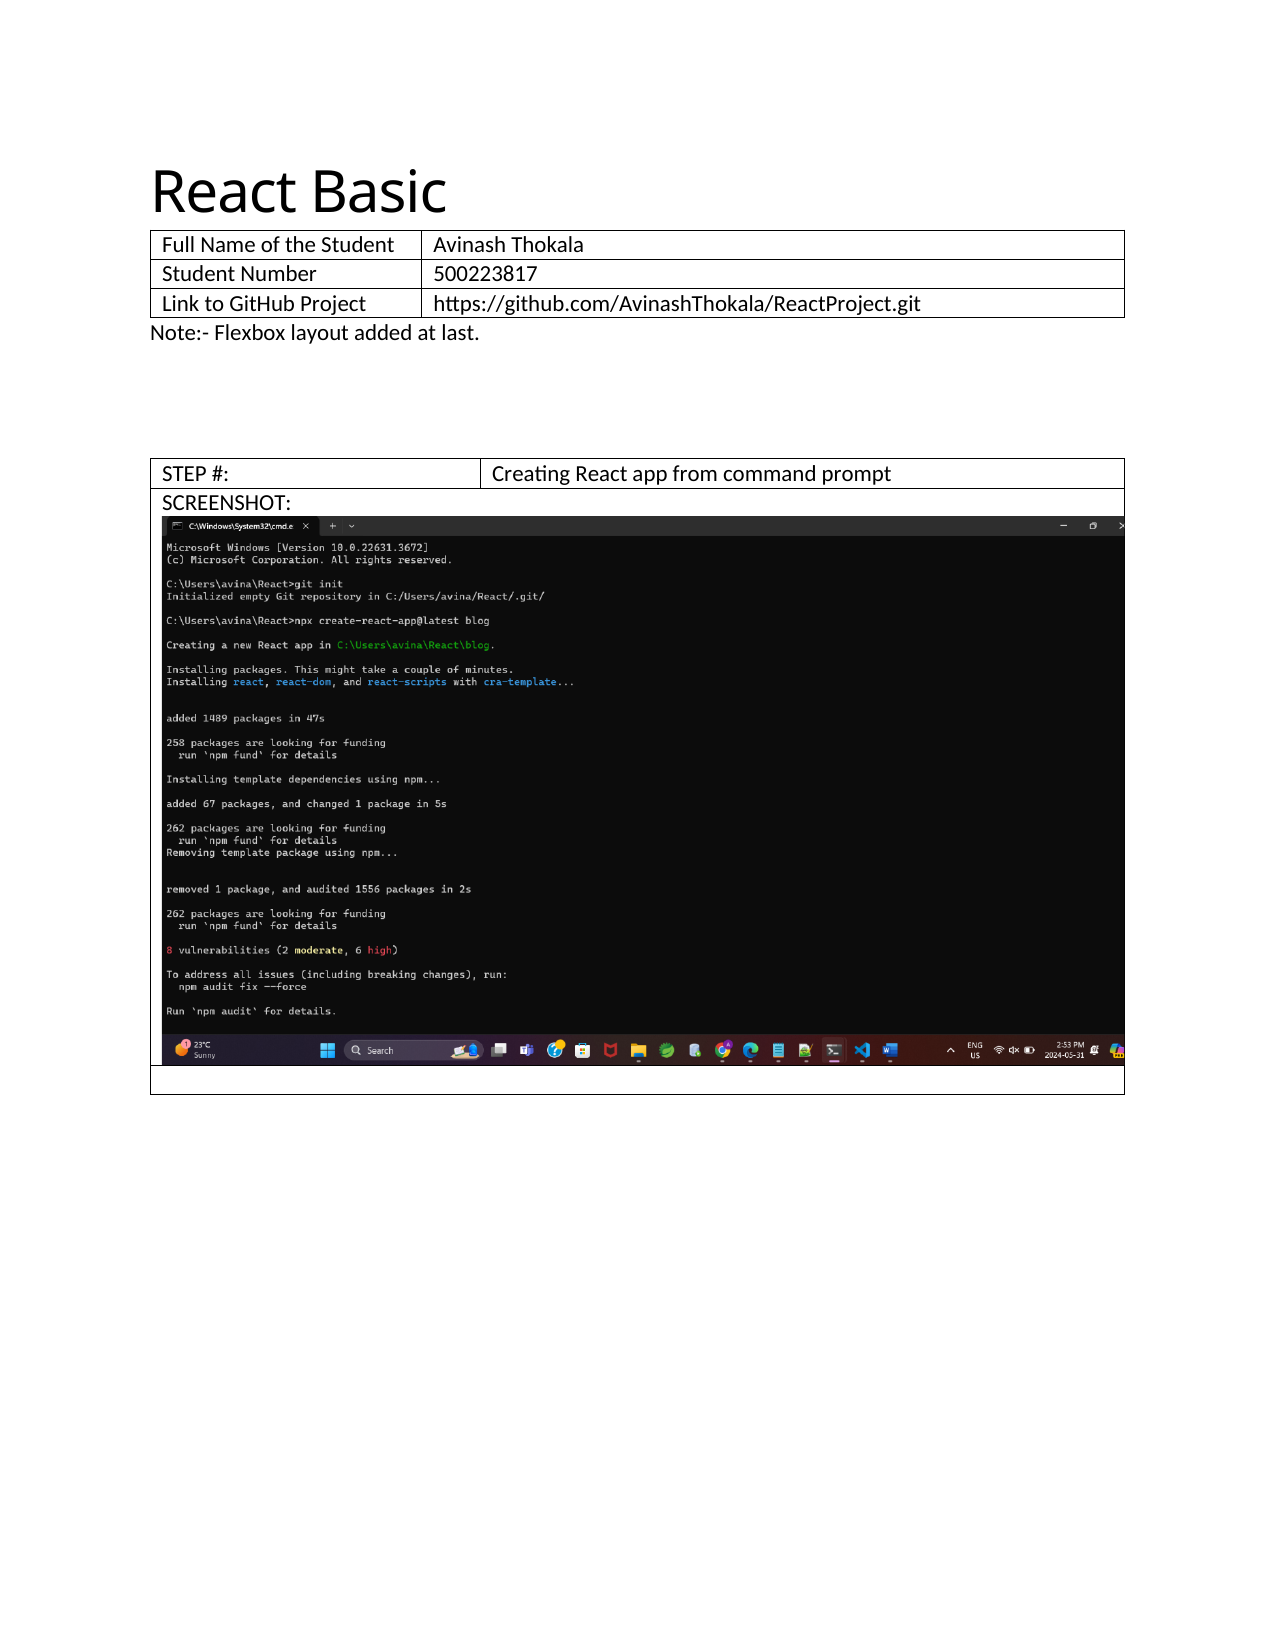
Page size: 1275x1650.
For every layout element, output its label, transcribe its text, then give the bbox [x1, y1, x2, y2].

text Note:- Flexbox layout added at last. [150, 318, 1125, 346]
table_cell Link to GitHub Project [151, 289, 421, 317]
table_cell SCREENSHOT: [151, 489, 1124, 1065]
table_header Full Name of the Student [151, 231, 421, 258]
table_header STEP #: [151, 459, 480, 487]
table_cell Student Number [151, 260, 421, 288]
table_cell 500223817 [422, 260, 1124, 288]
table_cell [151, 1066, 1124, 1094]
table_header Avinash Thokala [422, 231, 1124, 258]
title React Basic [150, 150, 1125, 229]
table_cell https://github.com/AvinashThokala/ReactProject.git [422, 289, 1124, 317]
table_header Creating React app from command prompt [481, 459, 1124, 487]
picture [161, 516, 1125, 1065]
